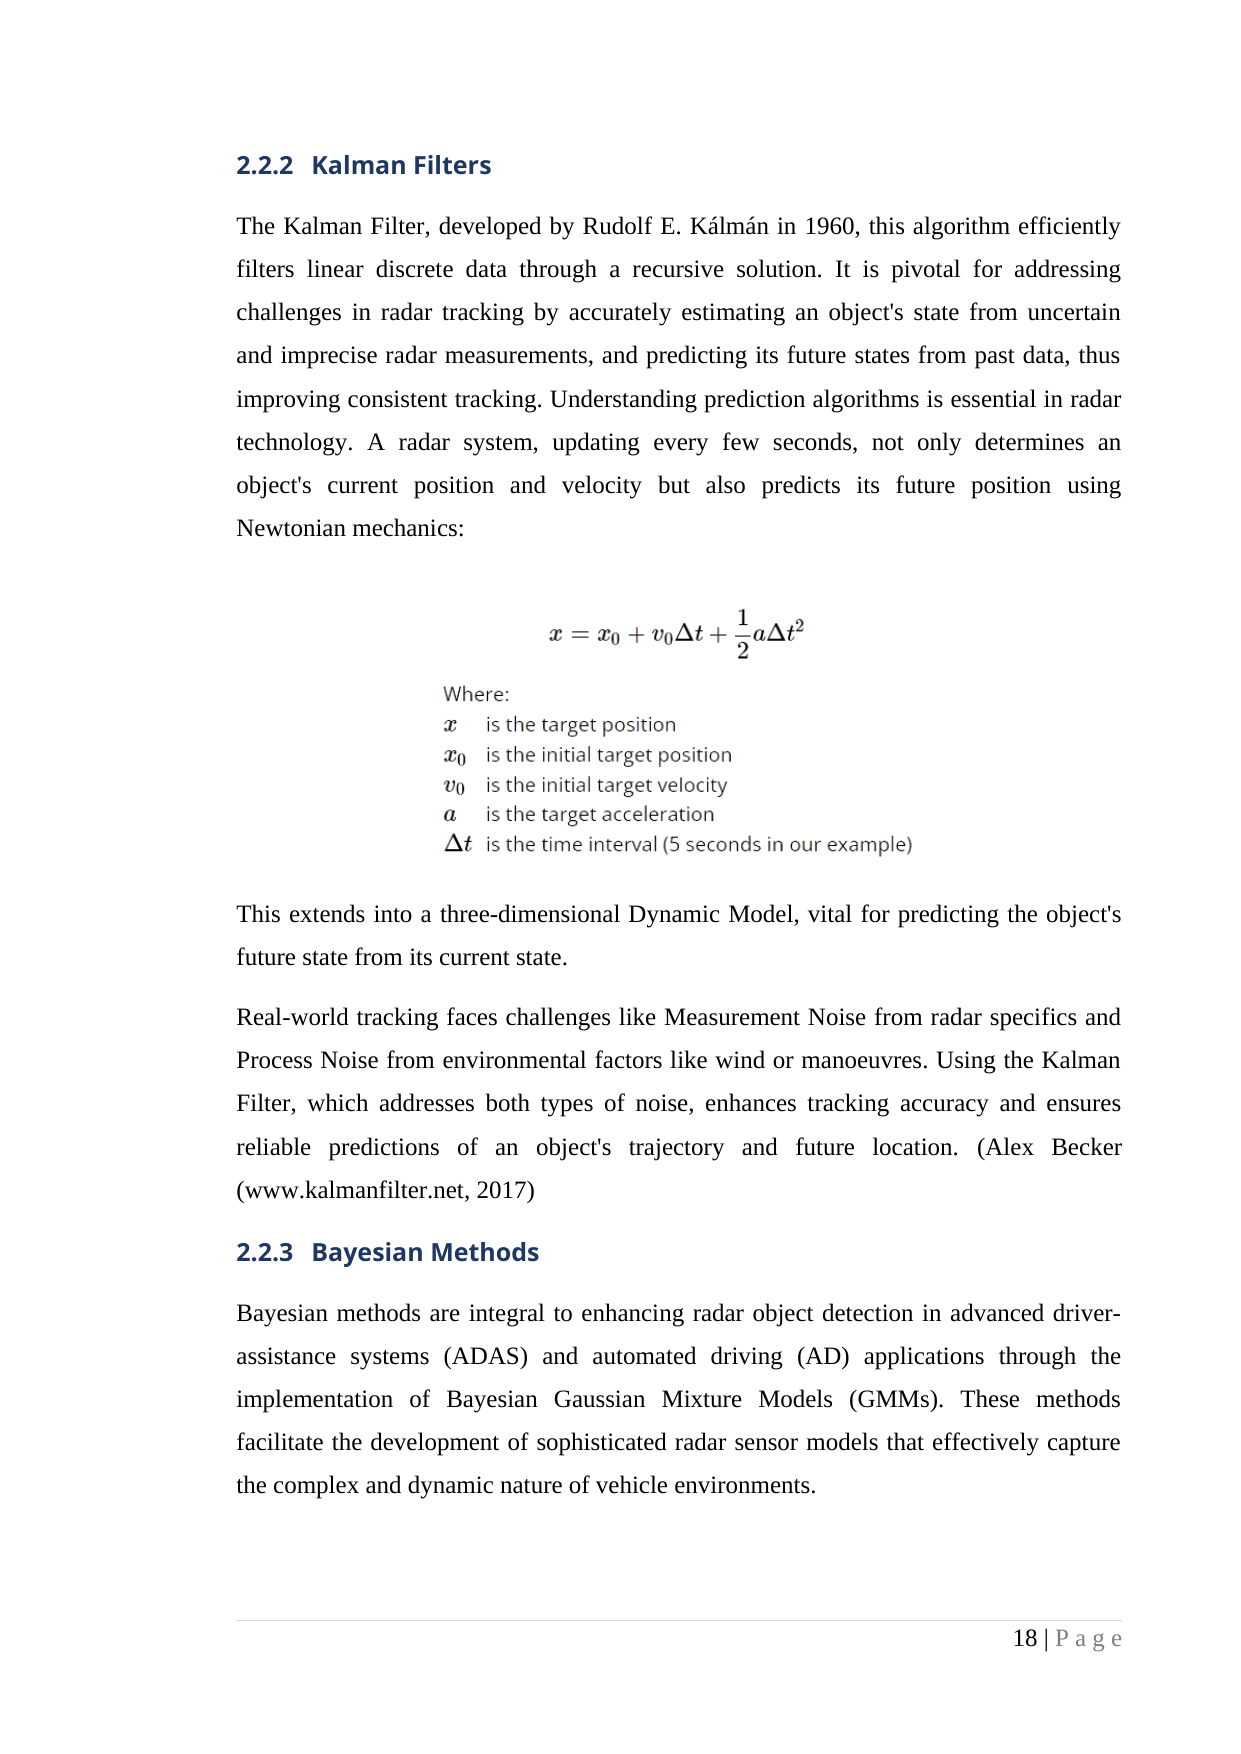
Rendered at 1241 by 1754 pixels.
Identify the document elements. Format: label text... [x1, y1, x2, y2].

subtitle Bayesian Methods [236, 1234, 1122, 1268]
text The Kalman Filter, developed by Rudolf E. Kálmán in 1960, this algorithm efficiently filters linear discrete data through a recursive solution. It is pivotal for addressing challenges in radar tracking by accurately estimating an object's state from uncertain and imprecise radar measurements, and predicting its future states from past data, thus improving consistent tracking. Understanding prediction algorithms is essential in radar technology. A radar system, updating every few seconds, not only determines an object's current position and velocity but also predicts its future position using Newtonian mechanics: [236, 211, 1122, 542]
subtitle Kalman Filters [236, 148, 1122, 182]
text This extends into a three-dimensional Dynamic Model, vital for predicting the object's future state from its current state. [236, 899, 1122, 971]
text Real-world tracking faces challenges like Measurement Noise from radar specifics and Process Noise from environmental factors like wind or manoeuvres. Using the Kalman Filter, which addresses both types of noise, enhances tracking accuracy and ensures reliable predictions of an object's trajectory and future location. (Alex Becker (www.kalmanfilter.net, 2017) [236, 1002, 1122, 1203]
text Bayesian methods are integral to enhancing radar object detection in advanced driver-assistance systems (ADAS) and automated driving (AD) applications through the implementation of Bayesian Gaussian Mixture Models (GMMs). These methods facilitate the development of sophisticated radar sensor models that effectively capture the complex and dynamic nature of vehicle environments. [236, 1298, 1122, 1499]
picture [432, 572, 926, 869]
